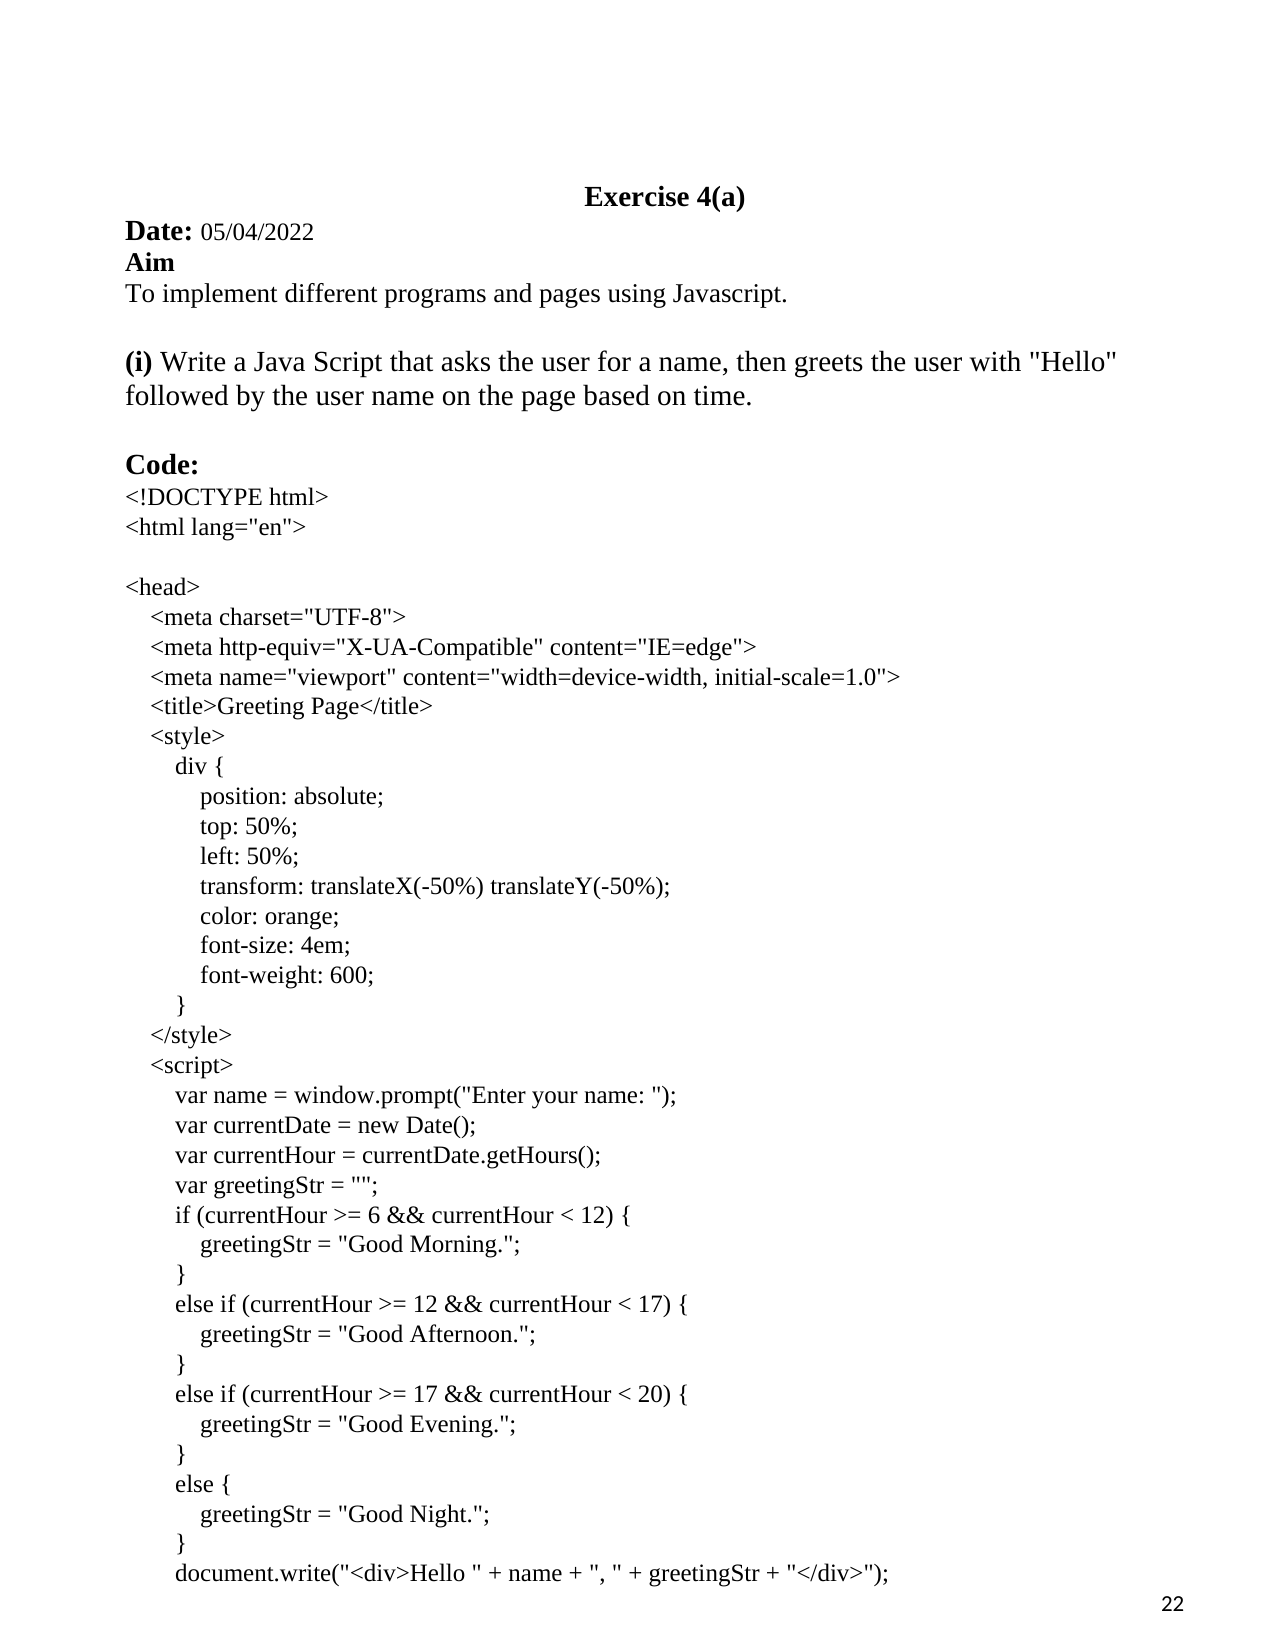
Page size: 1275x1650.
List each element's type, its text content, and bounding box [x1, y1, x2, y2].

text transform: translateX(-50%) translateY(-50%); [125, 871, 1189, 899]
text color: orange; [125, 901, 1189, 929]
text left: 50%; [125, 841, 1189, 870]
text var greetingStr = ""; [125, 1170, 1189, 1198]
text <meta name="viewport" content="width=device-width, initial-scale=1.0"> [125, 662, 1189, 690]
text <meta charset="UTF-8"> [125, 602, 1189, 631]
text } [125, 1439, 1189, 1468]
text To implement different programs and pages using Javascript. [125, 278, 1204, 309]
text div { [125, 751, 1189, 780]
text } [125, 1528, 1189, 1557]
text (i) Write a Java Script that asks the user for a name, then greets the user with "Hello" followed by the user name on the page based on time. [125, 344, 1189, 412]
text font-weight: 600; [125, 961, 1189, 989]
text } [125, 990, 1189, 1019]
text var currentHour = currentDate.getHours(); [125, 1140, 1189, 1169]
text <head> [125, 572, 1189, 601]
text Aim [125, 246, 1204, 278]
text var currentDate = new Date(); [125, 1110, 1189, 1139]
text position: absolute; [125, 781, 1189, 810]
text <script> [125, 1050, 1189, 1079]
text <meta http-equiv="X-UA-Compatible" content="IE=edge"> [125, 632, 1189, 660]
text } [125, 1349, 1189, 1378]
text font-size: 4em; [125, 931, 1189, 959]
text document.write("<div>Hello " + name + ", " + greetingStr + "</div>"); [125, 1558, 1189, 1587]
text greetingStr = "Good Afternoon."; [125, 1319, 1189, 1348]
text else if (currentHour >= 12 && currentHour < 17) { [125, 1289, 1189, 1318]
text greetingStr = "Good Night."; [125, 1499, 1189, 1527]
text top: 50%; [125, 811, 1189, 840]
text var name = window.prompt("Enter your name: "); [125, 1080, 1189, 1109]
text Date: 05/04/2022 [125, 213, 1204, 246]
text <html lang="en"> [125, 512, 1189, 541]
text <style> [125, 721, 1189, 750]
text <title>Greeting Page</title> [125, 691, 1189, 720]
text <!DOCTYPE html> [125, 482, 1189, 511]
text Exercise 4(a) [125, 179, 1204, 213]
text } [125, 1259, 1189, 1288]
text Code: [125, 447, 1189, 481]
text greetingStr = "Good Evening."; [125, 1409, 1189, 1438]
text if (currentHour >= 6 && currentHour < 12) { [125, 1200, 1189, 1228]
text else { [125, 1469, 1189, 1497]
text greetingStr = "Good Morning."; [125, 1229, 1189, 1258]
text else if (currentHour >= 17 && currentHour < 20) { [125, 1379, 1189, 1408]
text </style> [125, 1020, 1189, 1049]
